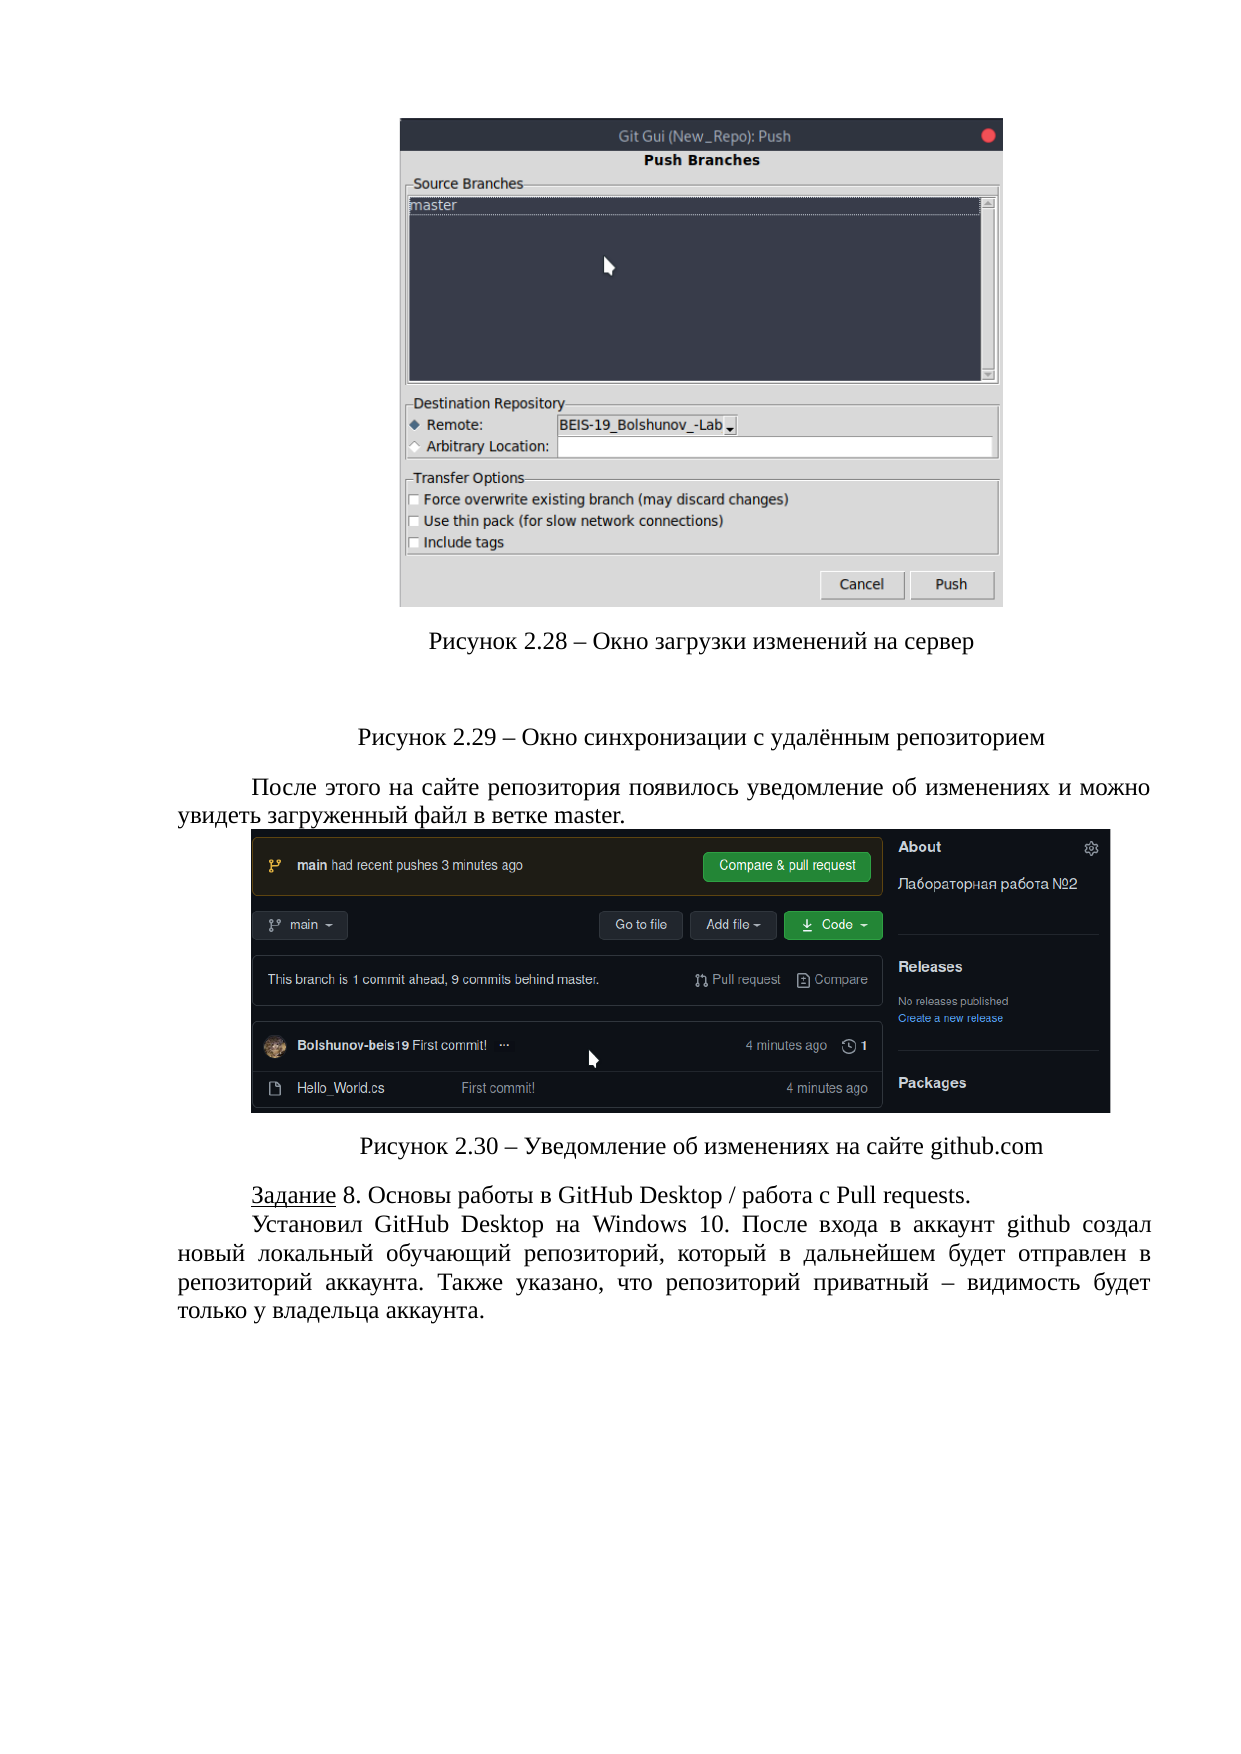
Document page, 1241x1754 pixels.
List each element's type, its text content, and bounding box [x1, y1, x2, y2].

picture [399, 118, 1003, 607]
picture [251, 829, 1111, 1113]
text Задание 8. Основы работы в GitHub Desktop / работа с Pull requests. [177, 1181, 1152, 1209]
text Установил GitHub Desktop на Windows 10. После входа в аккаунт github создал новый локальный обучающий репозиторий, который в дальнейшем будет отправлен в репозиторий аккаунта. Также указано, что репозиторий приватный – видимость будет только у владельца аккаунта. [177, 1209, 1152, 1324]
text После этого на сайте репозитория появилось уведомление об изменениях и можно увидеть загруженный файл в ветке master. [177, 772, 1152, 829]
